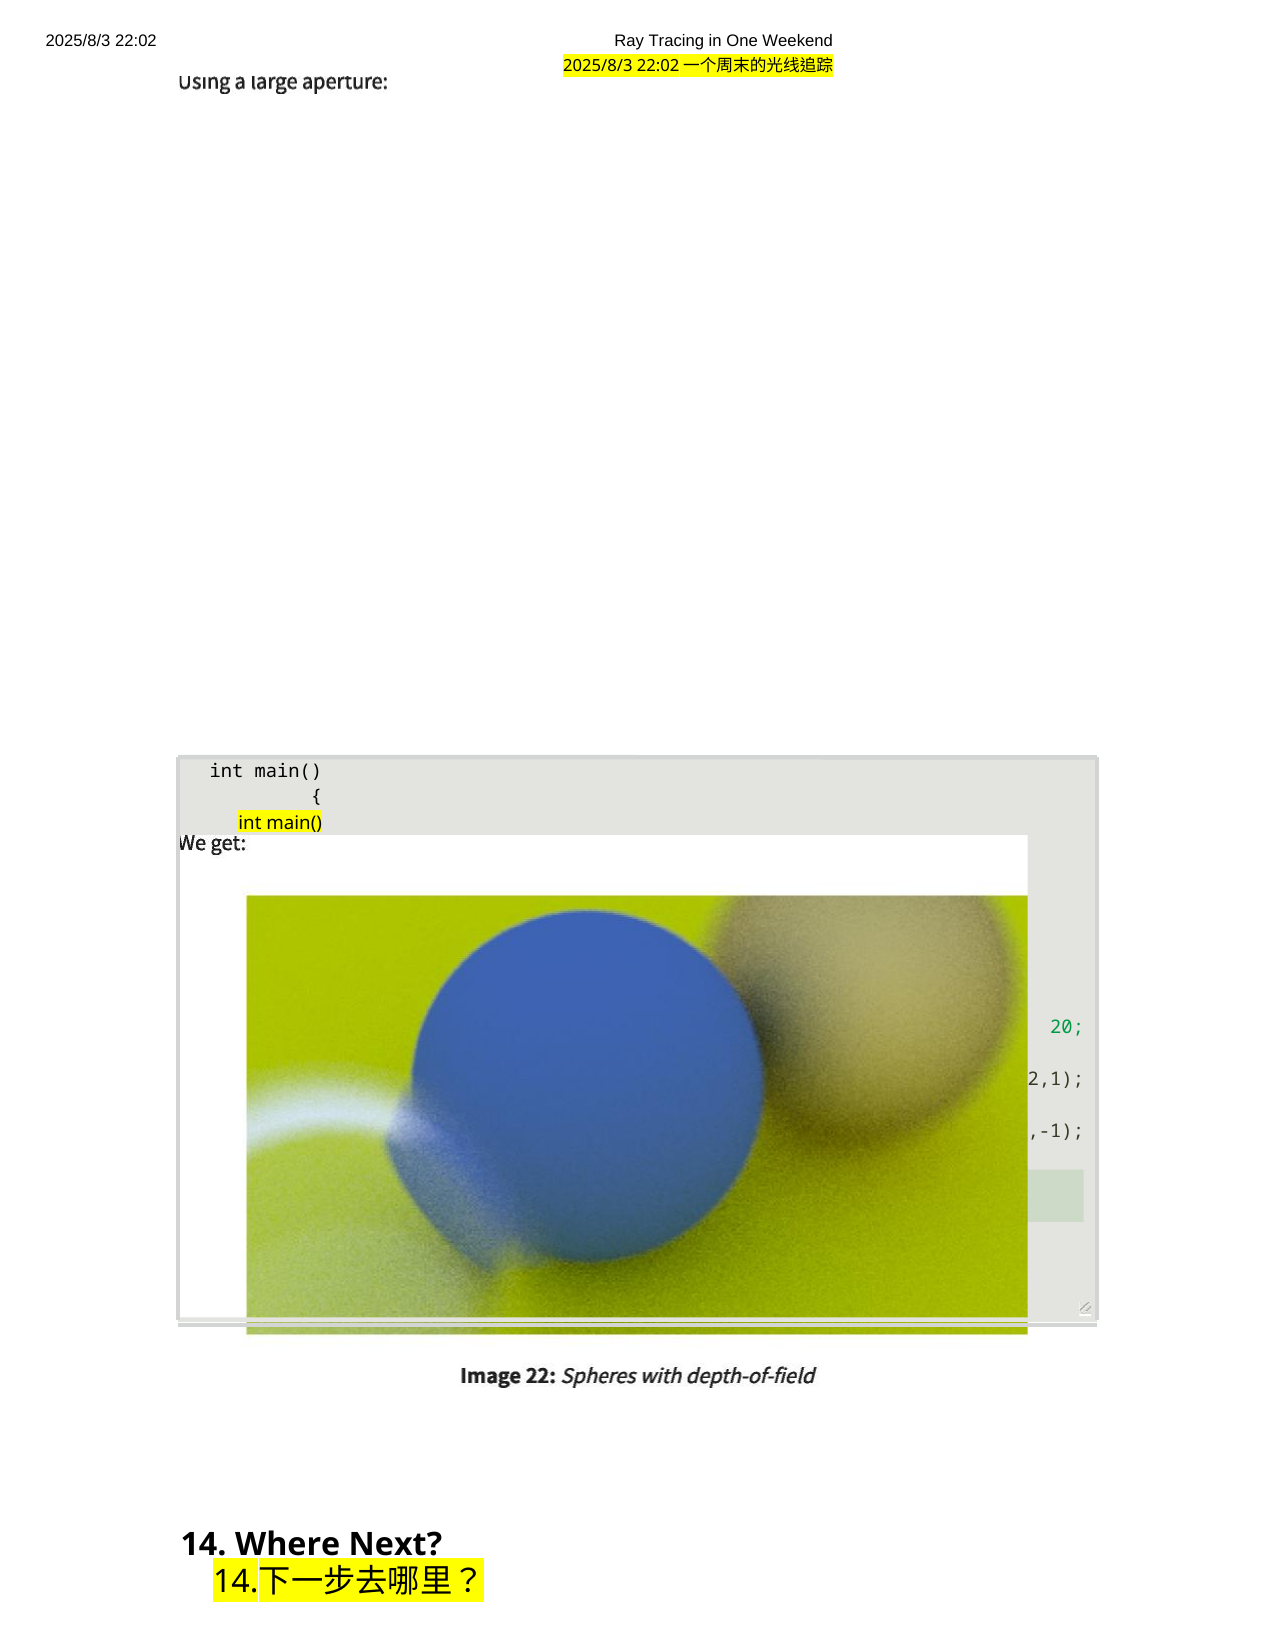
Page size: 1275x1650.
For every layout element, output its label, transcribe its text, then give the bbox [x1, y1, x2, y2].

picture [1079, 1302, 1092, 1314]
picture [178, 1327, 1028, 1388]
picture [179, 76, 387, 94]
text 2025/8/3 22:02 Ray Tracing in One Weekend 2025/8/3 22:02一个周末的光线追踪 [45, 31, 838, 77]
picture [180, 835, 1028, 1317]
text 14. Where Next? 14.下一步去哪里？ [180, 1526, 838, 1600]
